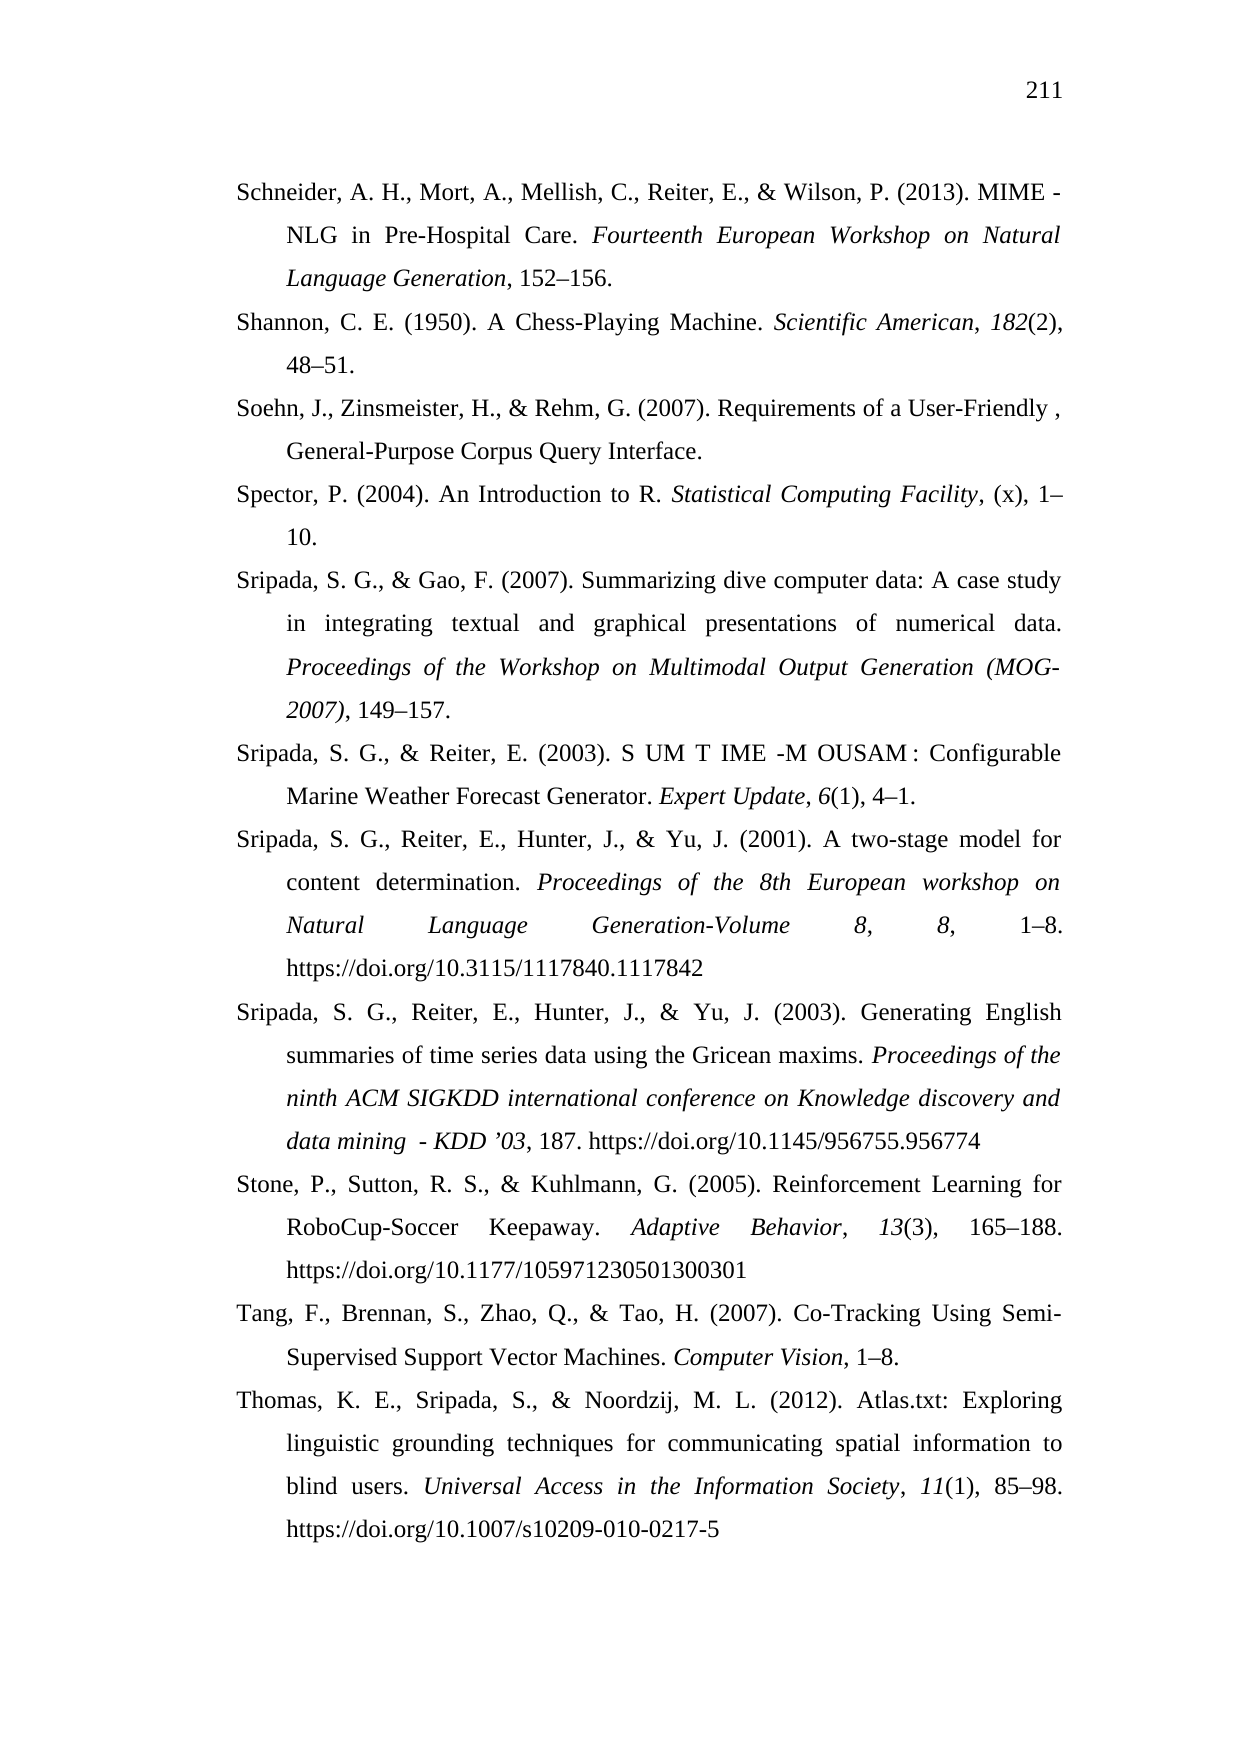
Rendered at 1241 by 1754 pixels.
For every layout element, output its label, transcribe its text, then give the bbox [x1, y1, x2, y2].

text Sripada, S. G., & Gao, F. (2007). Summarizing dive computer data: A case study in integrating textual and graphical presentations of numerical data. Proceedings of the Workshop on Multimodal Output Generation (MOG-2007), 149–157. [236, 565, 1063, 723]
text Shannon, C. E. (1950). A Chess-Playing Machine. Scientific American, 182(2), 48–51. [236, 307, 1063, 378]
text Tang, F., Brennan, S., Zhao, Q., & Tao, H. (2007). Co-Tracking Using Semi-Supervised Support Vector Machines. Computer Vision, 1–8. [236, 1298, 1063, 1370]
text Sripada, S. G., Reiter, E., Hunter, J., & Yu, J. (2001). A two-stage model for content determination. Proceedings of the 8th European workshop on Natural Language Generation-Volume 8, 8, 1–8. https://doi.org/10.3115/1117840.1117842 [236, 824, 1063, 982]
text Schneider, A. H., Mort, A., Mellish, C., Reiter, E., & Wilson, P. (2013). MIME - NLG in Pre-Hospital Care. Fourteenth European Workshop on Natural Language Generation, 152–156. [236, 177, 1063, 292]
text Soehn, J., Zinsmeister, H., & Rehm, G. (2007). Requirements of a User-Friendly , General-Purpose Corpus Query Interface. [236, 393, 1063, 465]
text Thomas, K. E., Sripada, S., & Noordzij, M. L. (2012). Atlas.txt: Exploring linguistic grounding techniques for communicating spatial information to blind users. Universal Access in the Information Society, 11(1), 85–98. https://doi.org/10.1007/s10209-010-0217-5 [236, 1385, 1063, 1543]
text Spector, P. (2004). An Introduction to R. Statistical Computing Facility, (x), 1–10. [236, 479, 1063, 551]
text Sripada, S. G., Reiter, E., Hunter, J., & Yu, J. (2003). Generating English summaries of time series data using the Gricean maxims. Proceedings of the ninth ACM SIGKDD international conference on Knowledge discovery and data mining - KDD ’03, 187. https://doi.org/10.1145/956755.956774 [236, 997, 1063, 1155]
text Sripada, S. G., & Reiter, E. (2003). S UM T IME -M OUSAM : Configurable Marine Weather Forecast Generator. Expert Update, 6(1), 4–1. [236, 738, 1063, 810]
text Stone, P., Sutton, R. S., & Kuhlmann, G. (2005). Reinforcement Learning for RoboCup-Soccer Keepaway. Adaptive Behavior, 13(3), 165–188. https://doi.org/10.1177/105971230501300301 [236, 1169, 1063, 1284]
